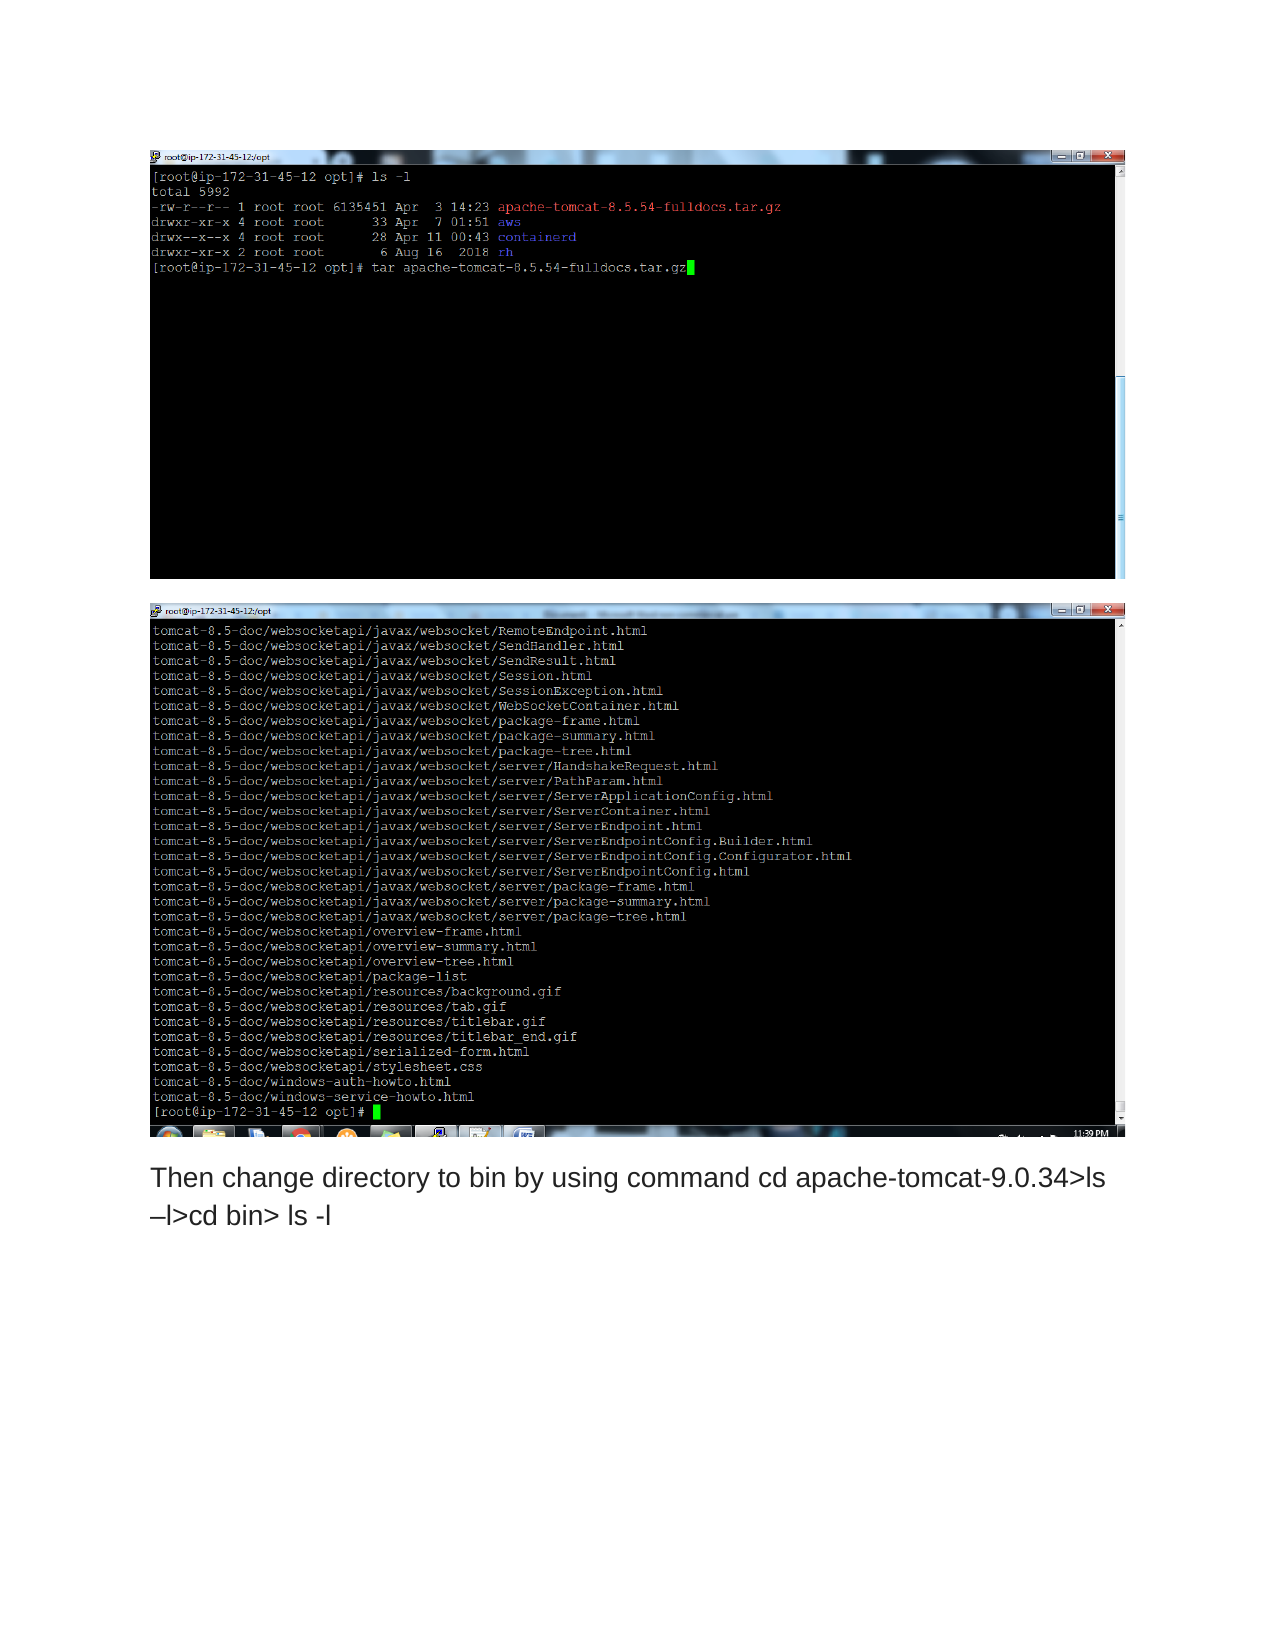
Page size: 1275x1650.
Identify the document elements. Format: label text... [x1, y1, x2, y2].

picture [150, 603, 1125, 1137]
picture [150, 150, 1125, 579]
text Then change directory to bin by using command cd apache-tomcat-9.0.34>ls –l>cd bin> ls -l [150, 1161, 1125, 1231]
